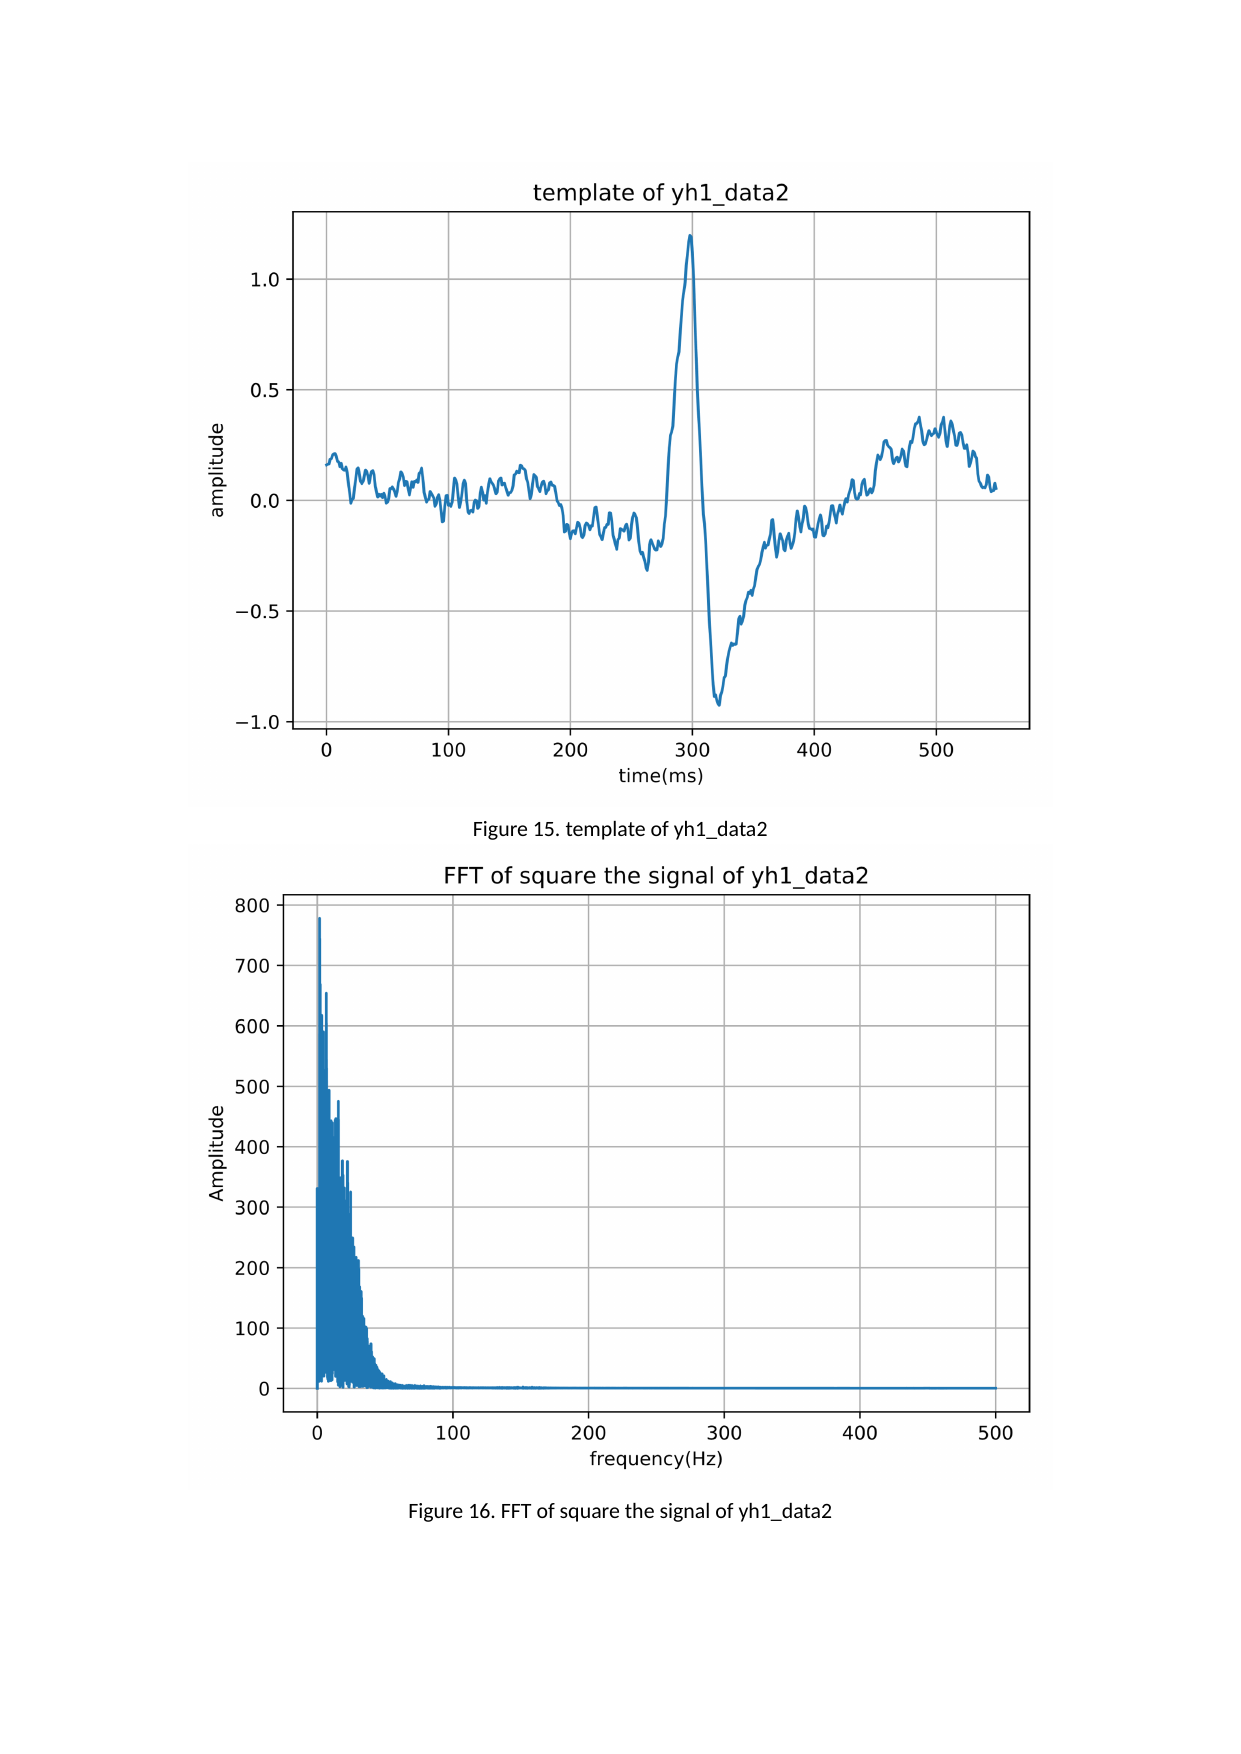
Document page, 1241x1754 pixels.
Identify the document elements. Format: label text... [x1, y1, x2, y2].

picture [187, 162, 1053, 807]
picture [187, 844, 1053, 1490]
text Figure 15. template of yh1_data2 [187, 812, 1053, 844]
text Figure 16. FFT of square the signal of yh1_data2 [187, 1494, 1053, 1527]
